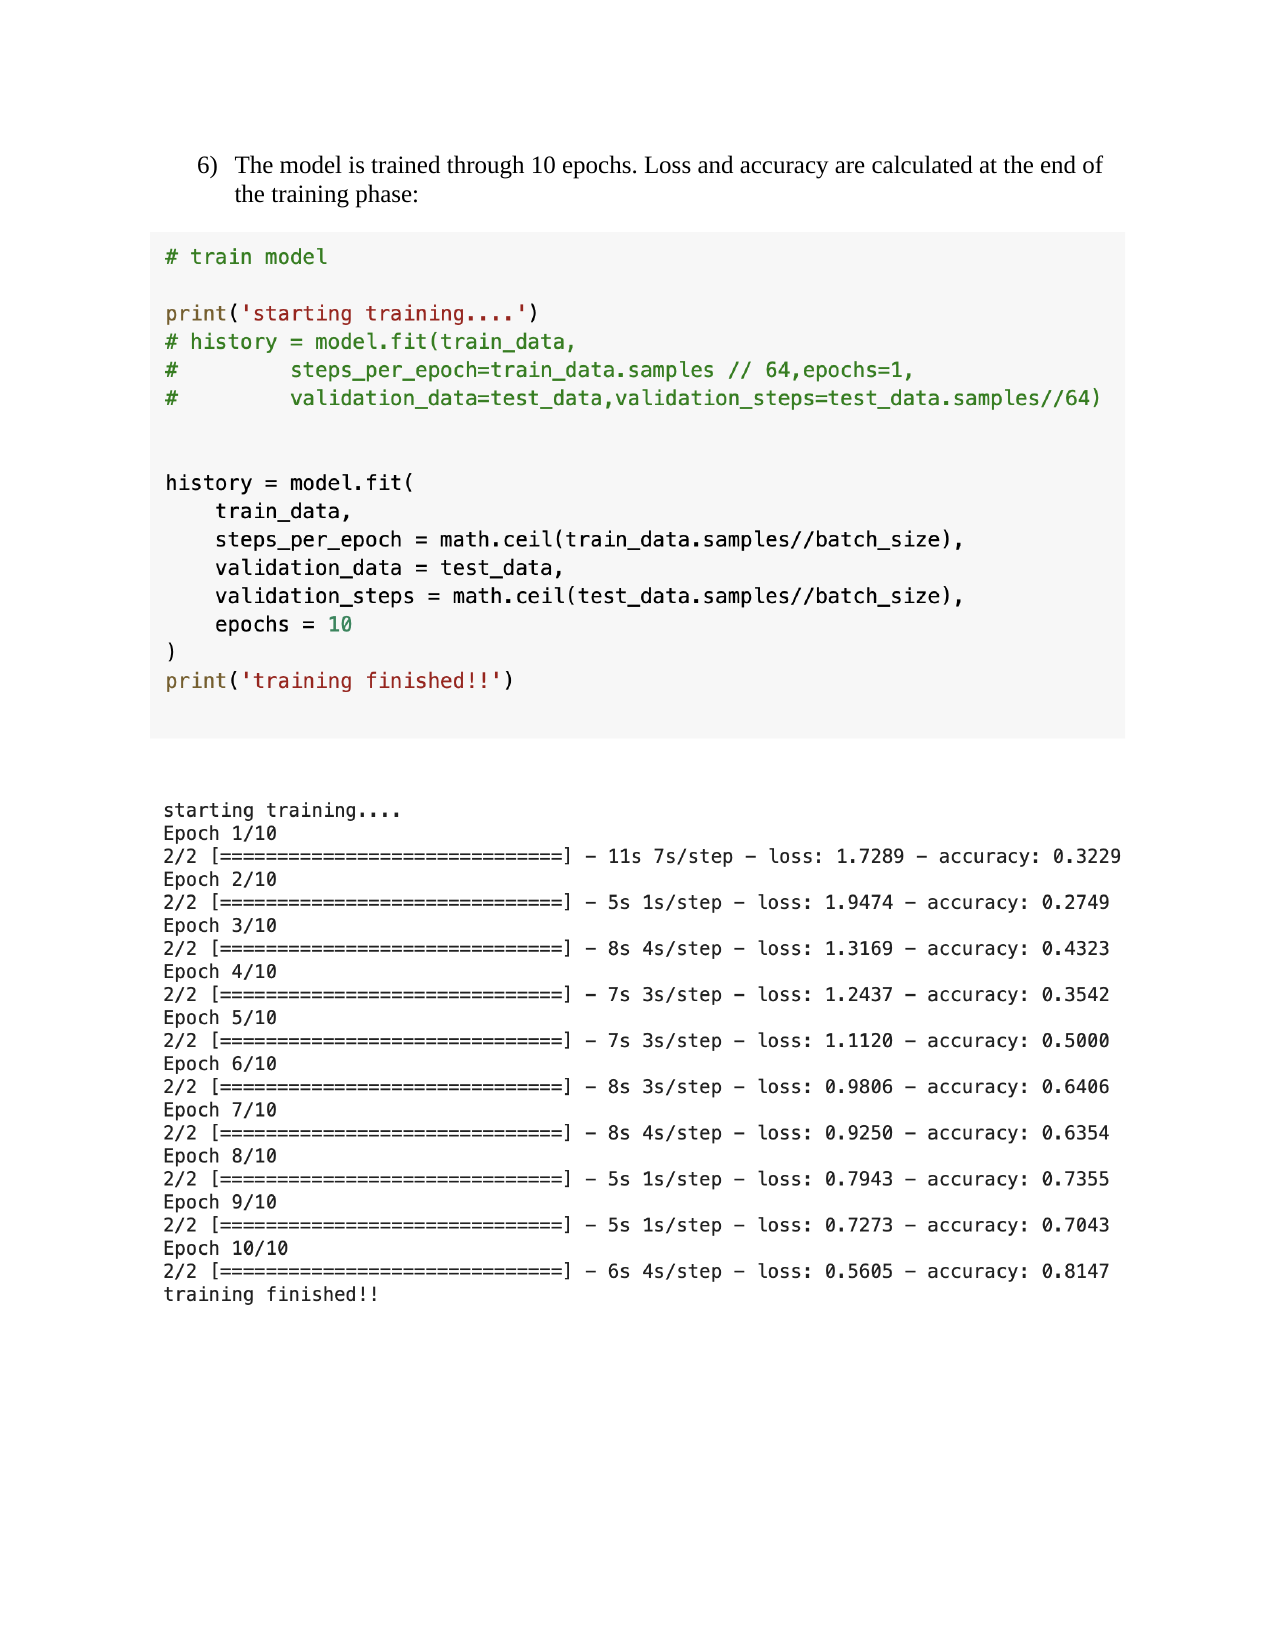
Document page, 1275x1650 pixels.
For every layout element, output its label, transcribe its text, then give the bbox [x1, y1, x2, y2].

picture [156, 796, 1132, 1314]
picture [150, 232, 1125, 747]
list The model is trained through 10 epochs. Loss and accuracy are calculated at the end of the training phase: [197, 150, 1125, 207]
